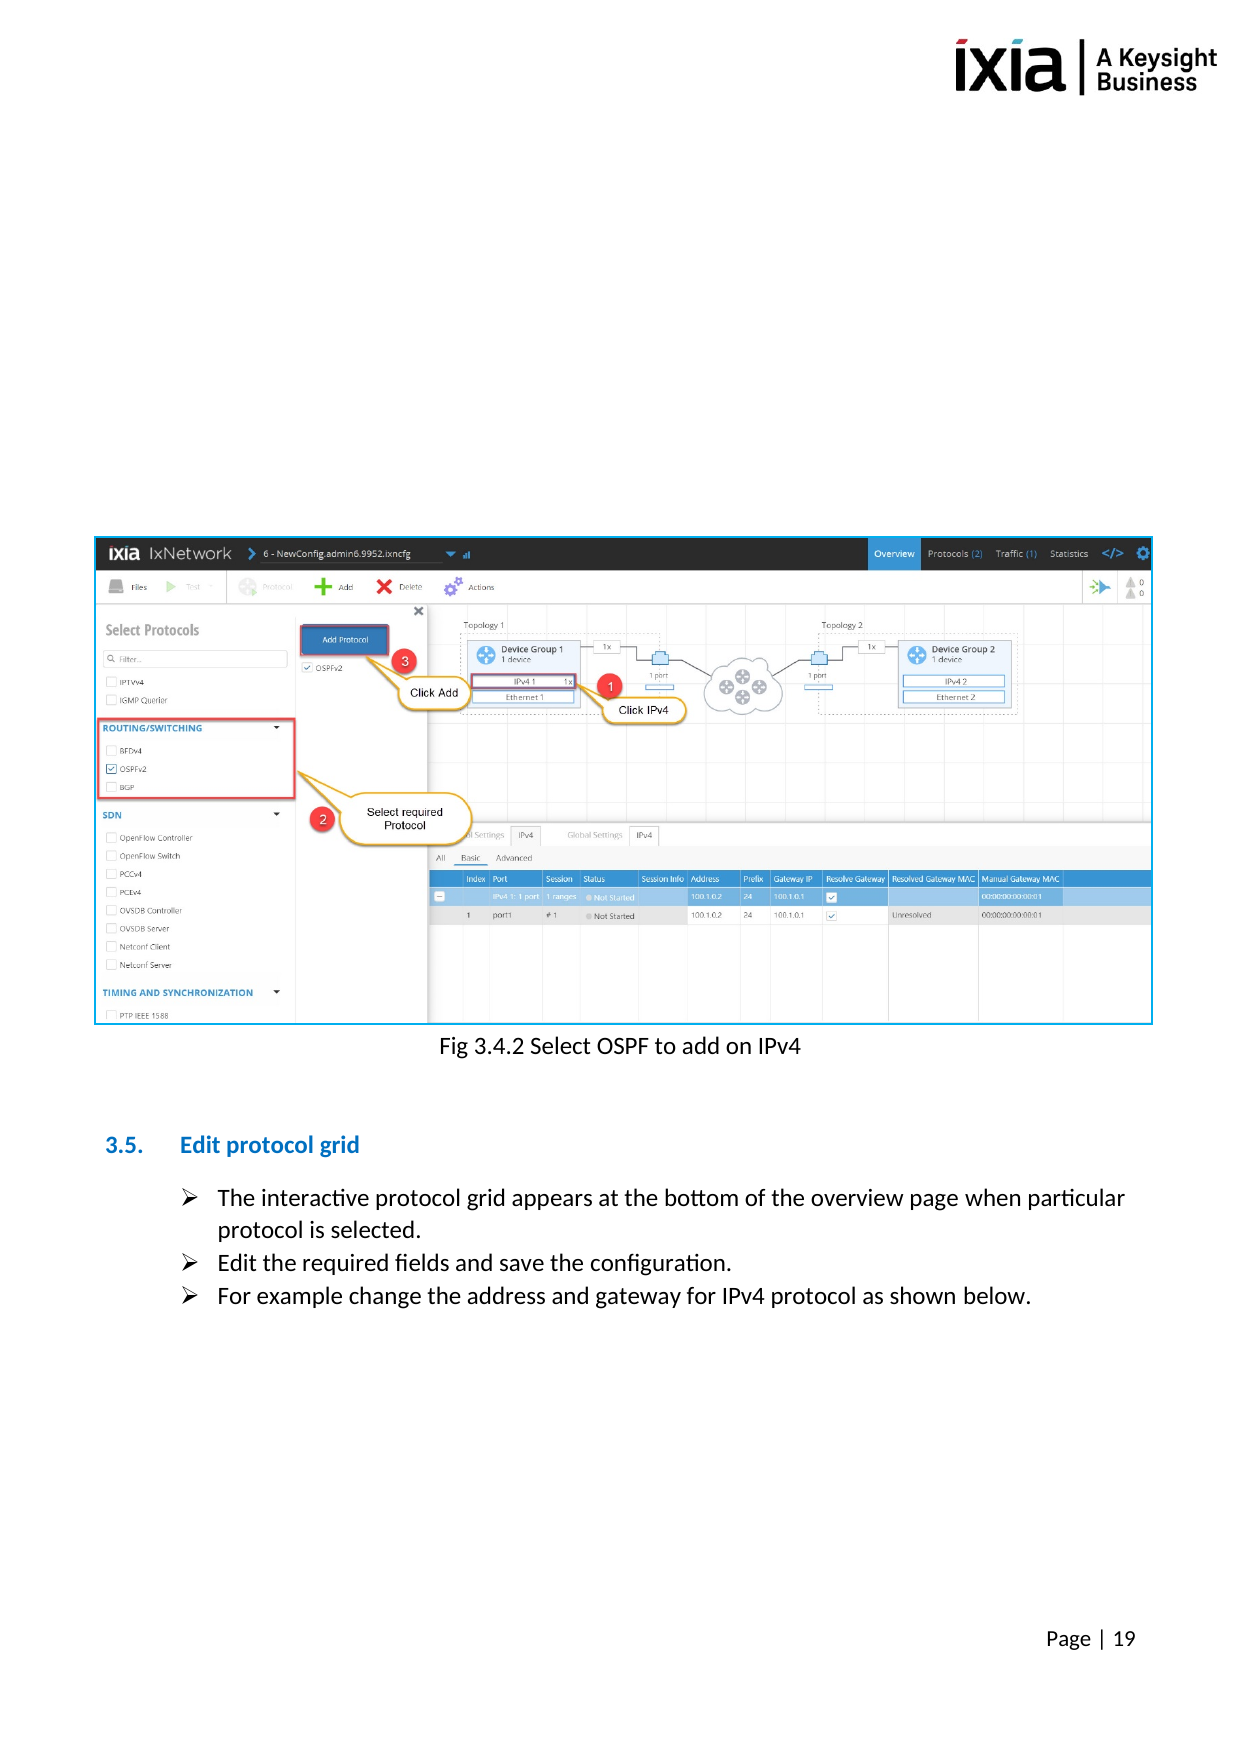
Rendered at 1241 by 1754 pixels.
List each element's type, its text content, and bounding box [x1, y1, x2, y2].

picture [956, 38, 1217, 96]
picture [97, 539, 1150, 1022]
list The interactive protocol grid appears at the bottom of the overview page when particular protocol is selected. [180, 1182, 1126, 1244]
list Edit the required fields and save the configuration. [180, 1247, 1153, 1277]
list For example change the address and gateway for IPv4 protocol as shown below. [180, 1280, 1153, 1310]
subtitle Edit protocol grid [105, 1129, 1153, 1160]
text Fig 3.4.2 Select OSPF to add on IPv4 [398, 1030, 842, 1061]
